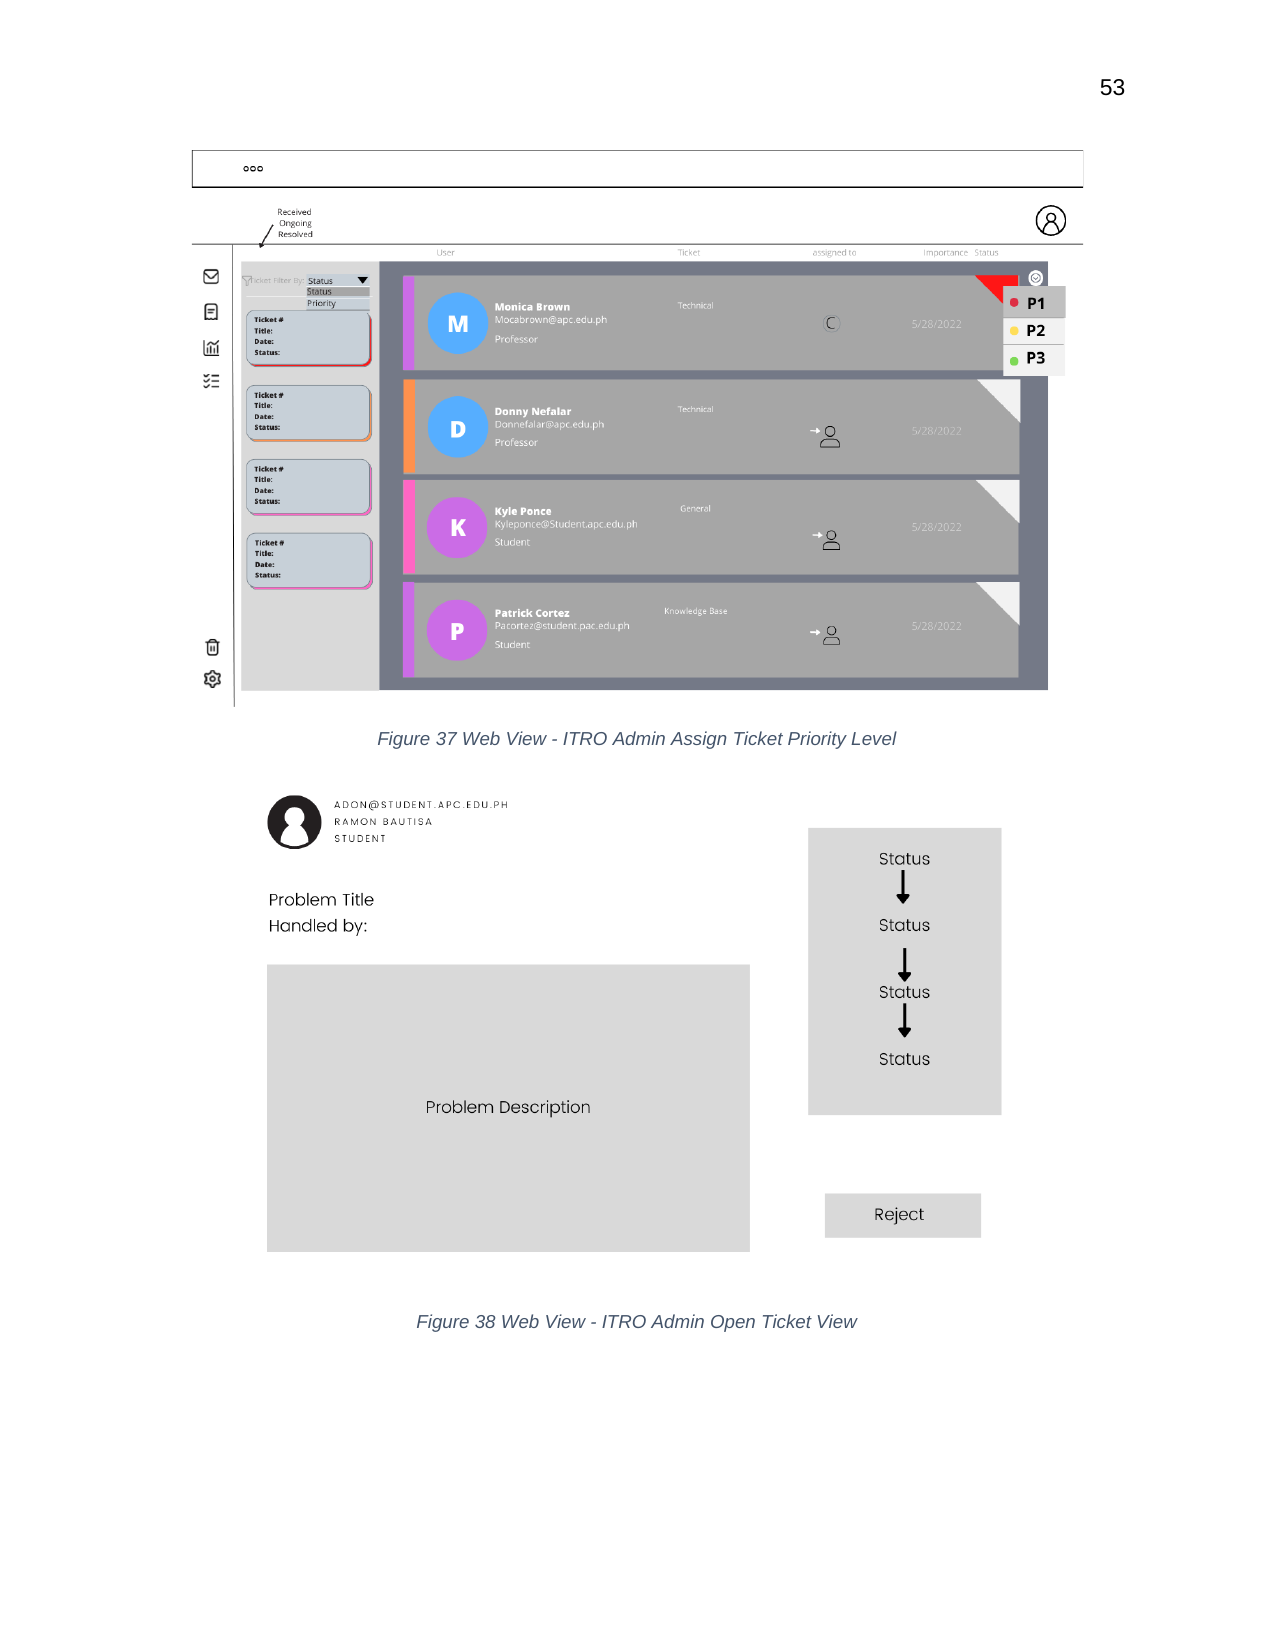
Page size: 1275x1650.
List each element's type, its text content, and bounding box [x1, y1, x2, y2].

text Figure 37 Web View - ITRO Admin Assign Ticket Priority Level [150, 728, 1125, 749]
text Figure 38 Web View - ITRO Admin Open Ticket View [150, 1311, 1125, 1332]
picture [221, 770, 1054, 1290]
picture [191, 150, 1084, 707]
